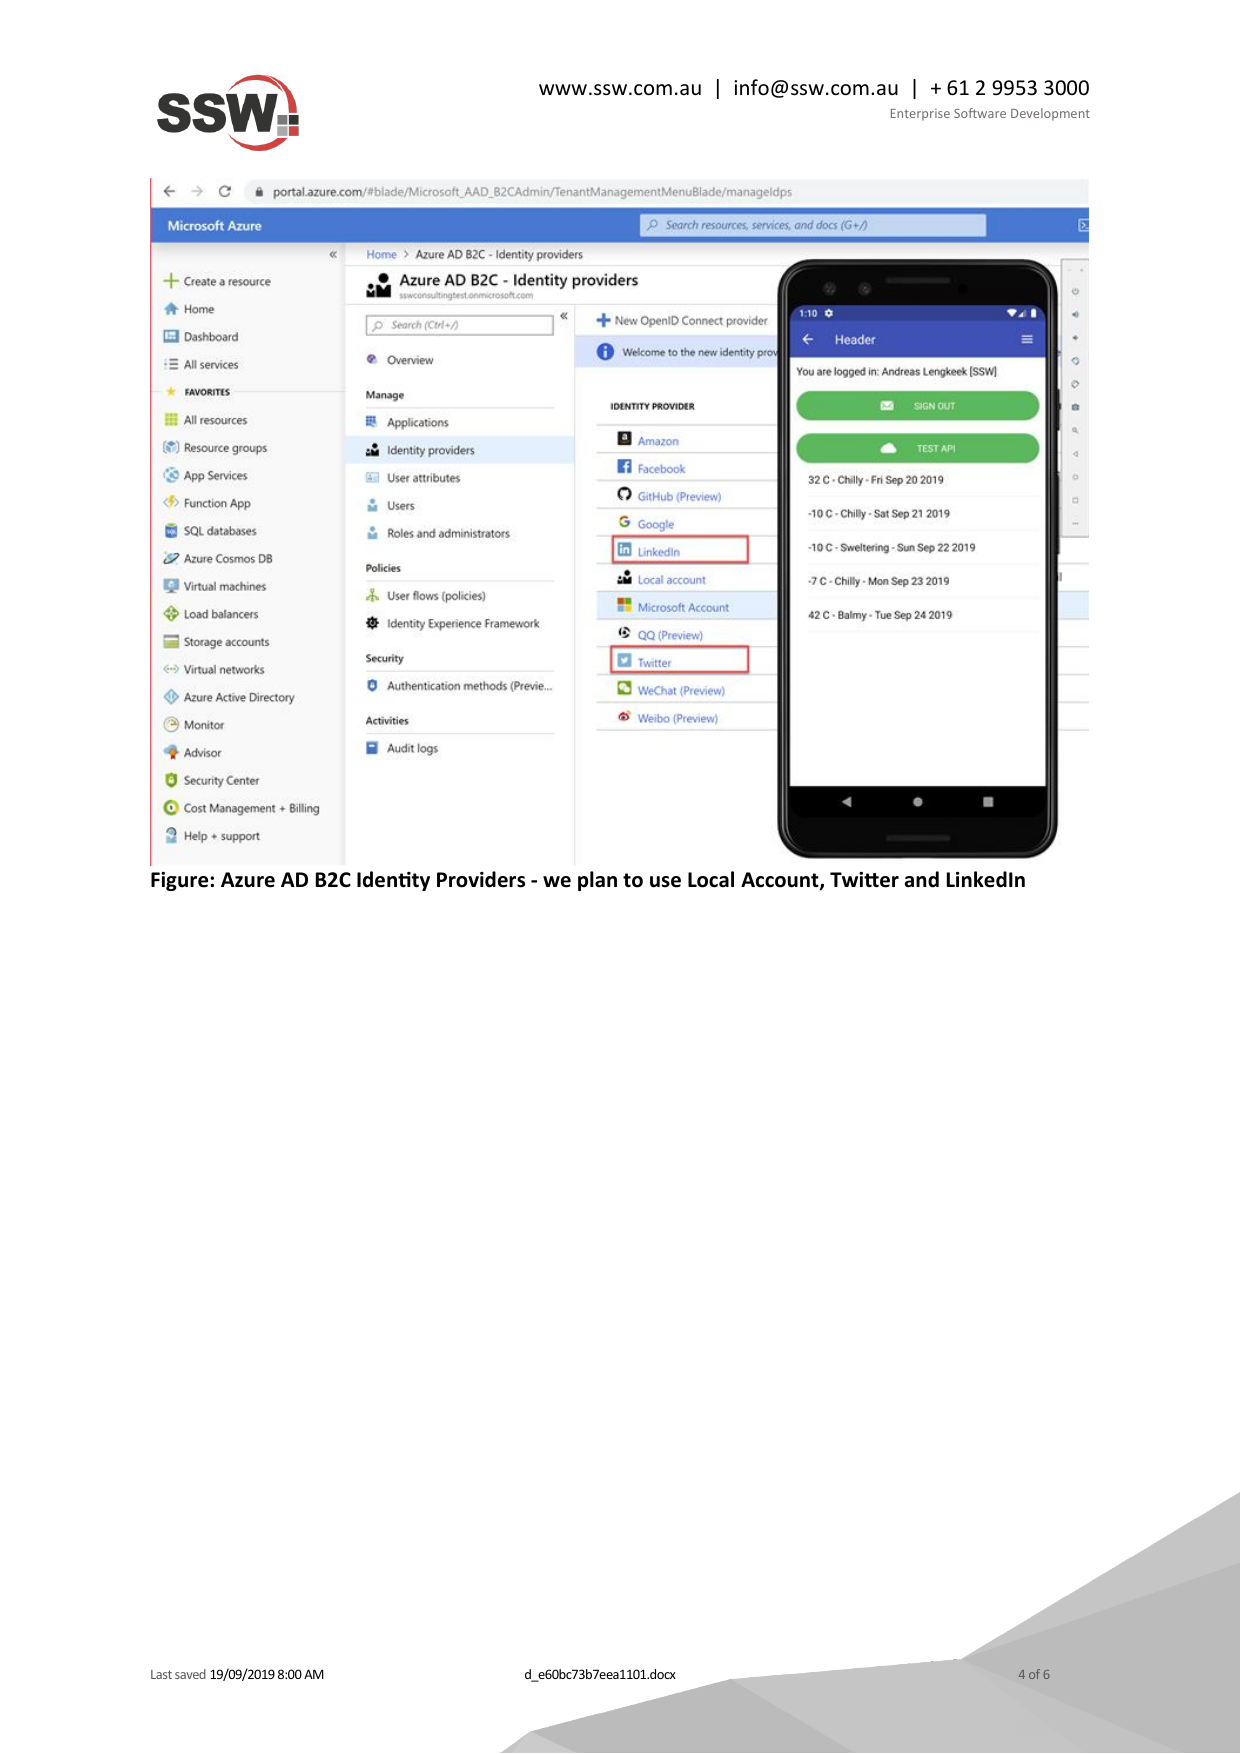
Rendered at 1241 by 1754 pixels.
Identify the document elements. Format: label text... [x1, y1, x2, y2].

picture [150, 70, 305, 154]
picture [488, 1478, 1240, 1753]
picture [150, 178, 1089, 866]
